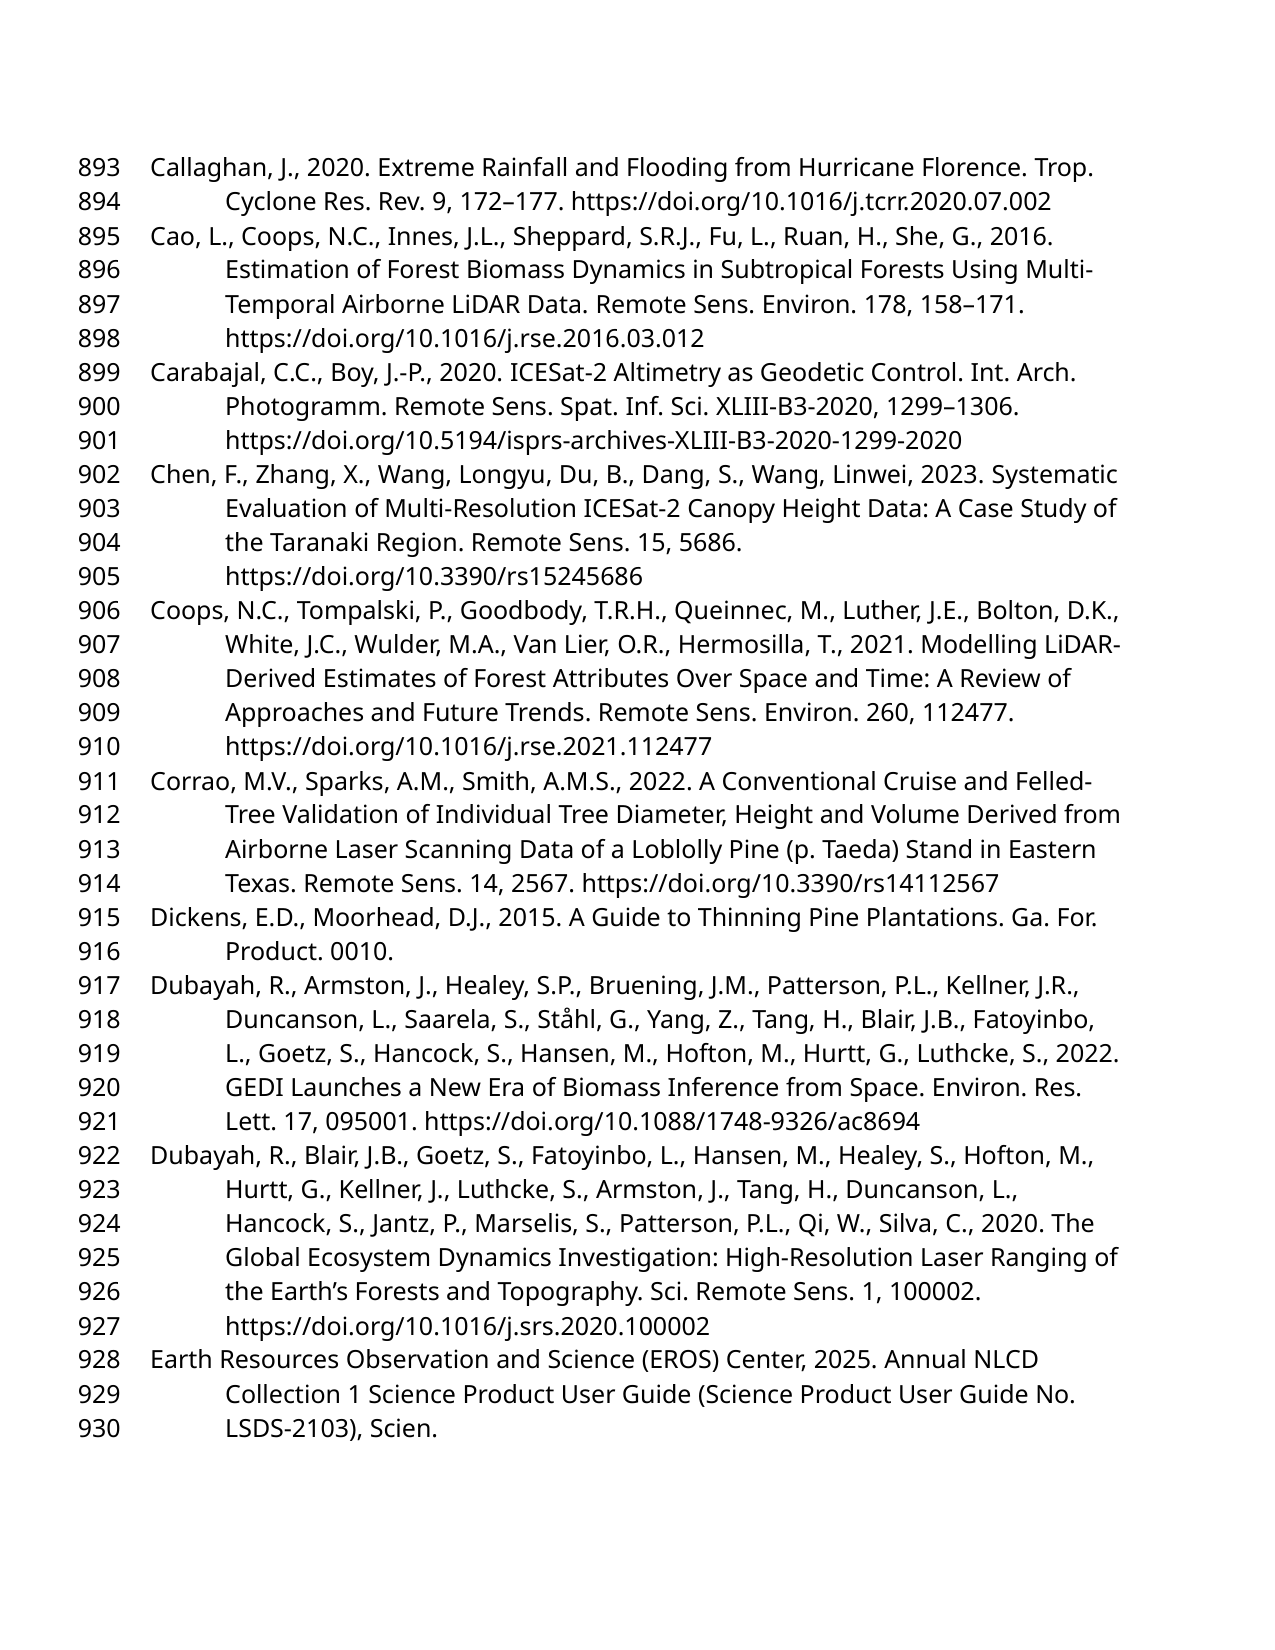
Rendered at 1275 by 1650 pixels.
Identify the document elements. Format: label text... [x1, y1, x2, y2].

text Coops, N.C., Tompalski, P., Goodbody, T.R.H., Queinnec, M., Luther, J.E., Bolton, D.K., White, J.C., Wulder, M.A., Van Lier, O.R., Hermosilla, T., 2021. Modelling LiDAR-Derived Estimates of Forest Attributes Over Space and Time: A Review of Approaches and Future Trends. Remote Sens. Environ. 260, 112477. https://doi.org/10.1016/j.rse.2021.112477 [150, 593, 1125, 763]
text Callaghan, J., 2020. Extreme Rainfall and Flooding from Hurricane Florence. Trop. Cyclone Res. Rev. 9, 172–177. https://doi.org/10.1016/j.tcrr.2020.07.002 [150, 150, 1125, 218]
text Dubayah, R., Blair, J.B., Goetz, S., Fatoyinbo, L., Hansen, M., Healey, S., Hofton, M., Hurtt, G., Kellner, J., Luthcke, S., Armston, J., Tang, H., Duncanson, L., Hancock, S., Jantz, P., Marselis, S., Patterson, P.L., Qi, W., Silva, C., 2020. The Global Ecosystem Dynamics Investigation: High-Resolution Laser Ranging of the Earth’s Forests and Topography. Sci. Remote Sens. 1, 100002. https://doi.org/10.1016/j.srs.2020.100002 [150, 1138, 1125, 1342]
text Cao, L., Coops, N.C., Innes, J.L., Sheppard, S.R.J., Fu, L., Ruan, H., She, G., 2016. Estimation of Forest Biomass Dynamics in Subtropical Forests Using Multi-Temporal Airborne LiDAR Data. Remote Sens. Environ. 178, 158–171. https://doi.org/10.1016/j.rse.2016.03.012 [150, 218, 1125, 354]
text Chen, F., Zhang, X., Wang, Longyu, Du, B., Dang, S., Wang, Linwei, 2023. Systematic Evaluation of Multi-Resolution ICESat-2 Canopy Height Data: A Case Study of the Taranaki Region. Remote Sens. 15, 5686. https://doi.org/10.3390/rs15245686 [150, 457, 1125, 593]
text Dickens, E.D., Moorhead, D.J., 2015. A Guide to Thinning Pine Plantations. Ga. For. Product. 0010. [150, 899, 1125, 967]
text Carabajal, C.C., Boy, J.-P., 2020. ICESat-2 Altimetry as Geodetic Control. Int. Arch. Photogramm. Remote Sens. Spat. Inf. Sci. XLIII-B3-2020, 1299–1306. https://doi.org/10.5194/isprs-archives-XLIII-B3-2020-1299-2020 [150, 354, 1125, 457]
text Corrao, M.V., Sparks, A.M., Smith, A.M.S., 2022. A Conventional Cruise and Felled-Tree Validation of Individual Tree Diameter, Height and Volume Derived from Airborne Laser Scanning Data of a Loblolly Pine (p. Taeda) Stand in Eastern Texas. Remote Sens. 14, 2567. https://doi.org/10.3390/rs14112567 [150, 763, 1125, 899]
text Earth Resources Observation and Science (EROS) Center, 2025. Annual NLCD Collection 1 Science Product User Guide (Science Product User Guide No. LSDS-2103), Scien. [150, 1342, 1125, 1444]
text Dubayah, R., Armston, J., Healey, S.P., Bruening, J.M., Patterson, P.L., Kellner, J.R., Duncanson, L., Saarela, S., Ståhl, G., Yang, Z., Tang, H., Blair, J.B., Fatoyinbo, L., Goetz, S., Hancock, S., Hansen, M., Hofton, M., Hurtt, G., Luthcke, S., 2022. GEDI Launches a New Era of Biomass Inference from Space. Environ. Res. Lett. 17, 095001. https://doi.org/10.1088/1748-9326/ac8694 [150, 967, 1125, 1138]
